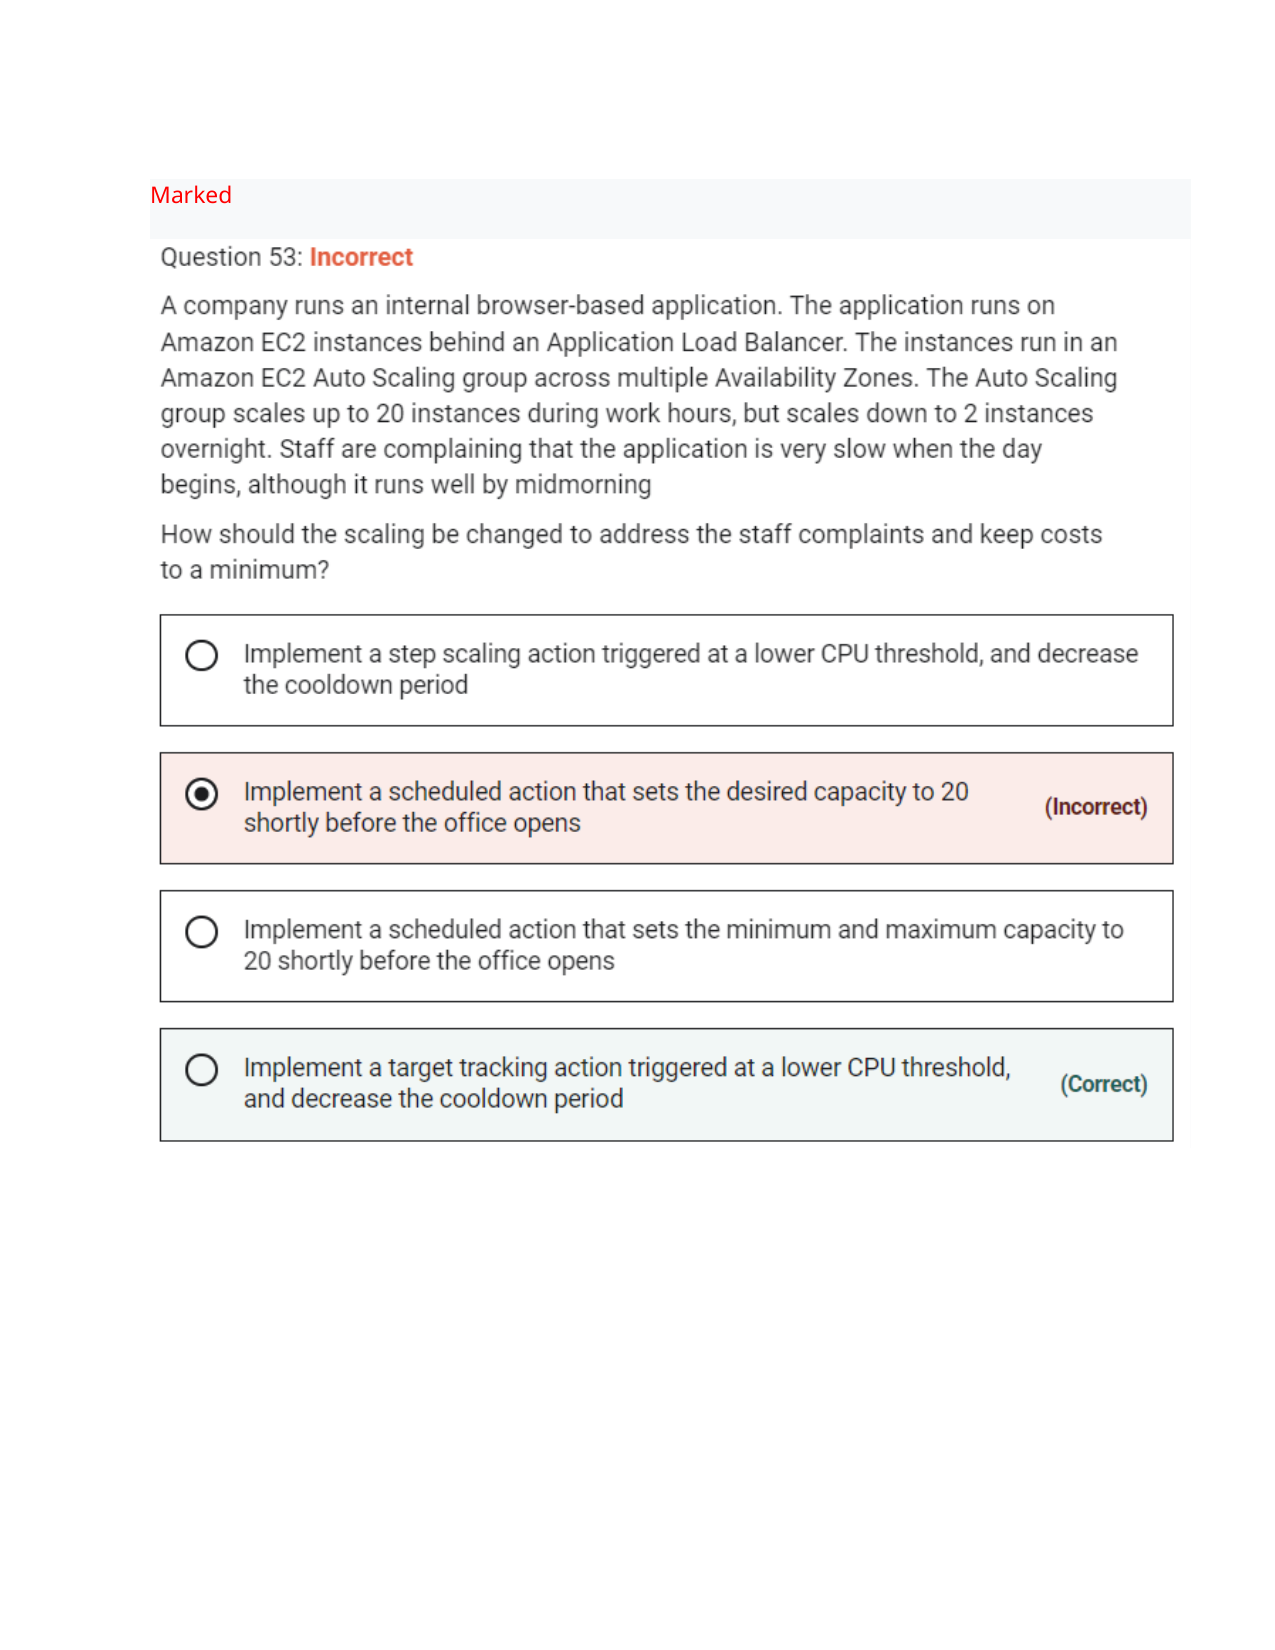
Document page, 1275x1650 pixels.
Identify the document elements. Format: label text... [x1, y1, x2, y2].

picture [150, 239, 1191, 1149]
text Marked [150, 179, 1191, 210]
